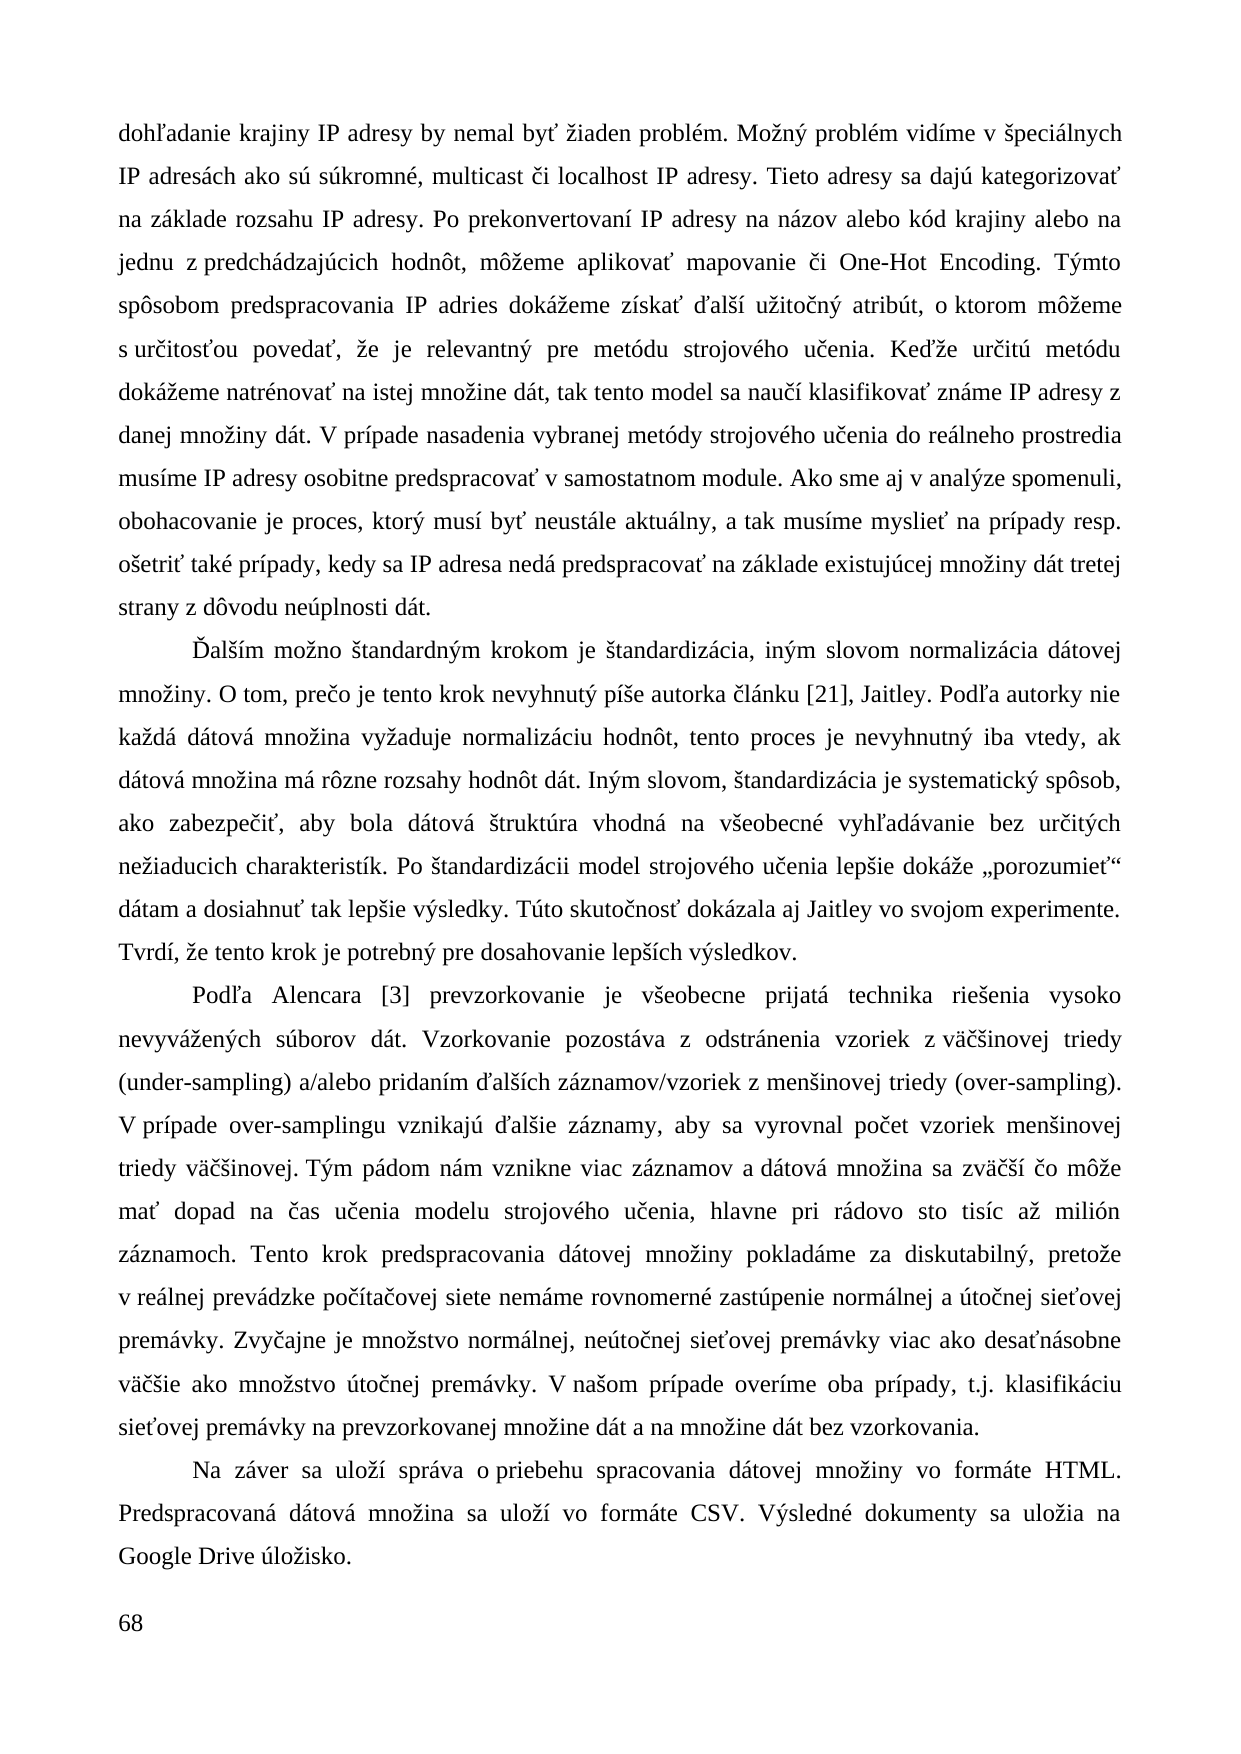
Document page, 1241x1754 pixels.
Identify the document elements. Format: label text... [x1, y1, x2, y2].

text Podľa Alencara [3] prevzorkovanie je všeobecne prijatá technika riešenia vysoko nevyvážených súborov dát. Vzorkovanie pozostáva z odstránenia vzoriek z väčšinovej triedy (under-sampling) a/alebo pridaním ďalších záznamov/vzoriek z menšinovej triedy (over-sampling). V prípade over-samplingu vznikajú ďalšie záznamy, aby sa vyrovnal počet vzoriek menšinovej triedy väčšinovej. Tým pádom nám vznikne viac záznamov a dátová množina sa zväčší čo môže mať dopad na čas učenia modelu strojového učenia, hlavne pri rádovo sto tisíc až milión záznamoch. Tento krok predspracovania dátovej množiny pokladáme za diskutabilný, pretože v reálnej prevádzke počítačovej siete nemáme rovnomerné zastúpenie normálnej a útočnej sieťovej premávky. Zvyčajne je množstvo normálnej, neútočnej sieťovej premávky viac ako desaťnásobne väčšie ako množstvo útočnej premávky. V našom prípade overíme oba prípady, t.j. klasifikáciu sieťovej premávky na prevzorkovanej množine dát a na množine dát bez vzorkovania. [118, 981, 1122, 1441]
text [118, 118, 1122, 621]
text Na záver sa uloží správa o priebehu spracovania dátovej množiny vo formáte HTML. Predspracovaná dátová množina sa uloží vo formáte CSV. Výsledné dokumenty sa uložia na Google Drive úložisko. [118, 1455, 1122, 1570]
text Ďalším možno štandardným krokom je štandardizácia, iným slovom normalizácia dátovej množiny. O tom, prečo je tento krok nevyhnutý píše autorka článku [21], Jaitley. Podľa autorky nie každá dátová množina vyžaduje normalizáciu hodnôt, tento proces je nevyhnutný iba vtedy, ak dátová množina má rôzne rozsahy hodnôt dát. Iným slovom, štandardizácia je systematický spôsob, ako zabezpečiť, aby bola dátová štruktúra vhodná na všeobecné vyhľadávanie bez určitých nežiaducich charakteristík. Po štandardizácii model strojového učenia lepšie dokáže „porozumieť“ dátam a dosiahnuť tak lepšie výsledky. Túto skutočnosť dokázala aj Jaitley vo svojom experimente. Tvrdí, že tento krok je potrebný pre dosahovanie lepších výsledkov. [118, 636, 1122, 966]
